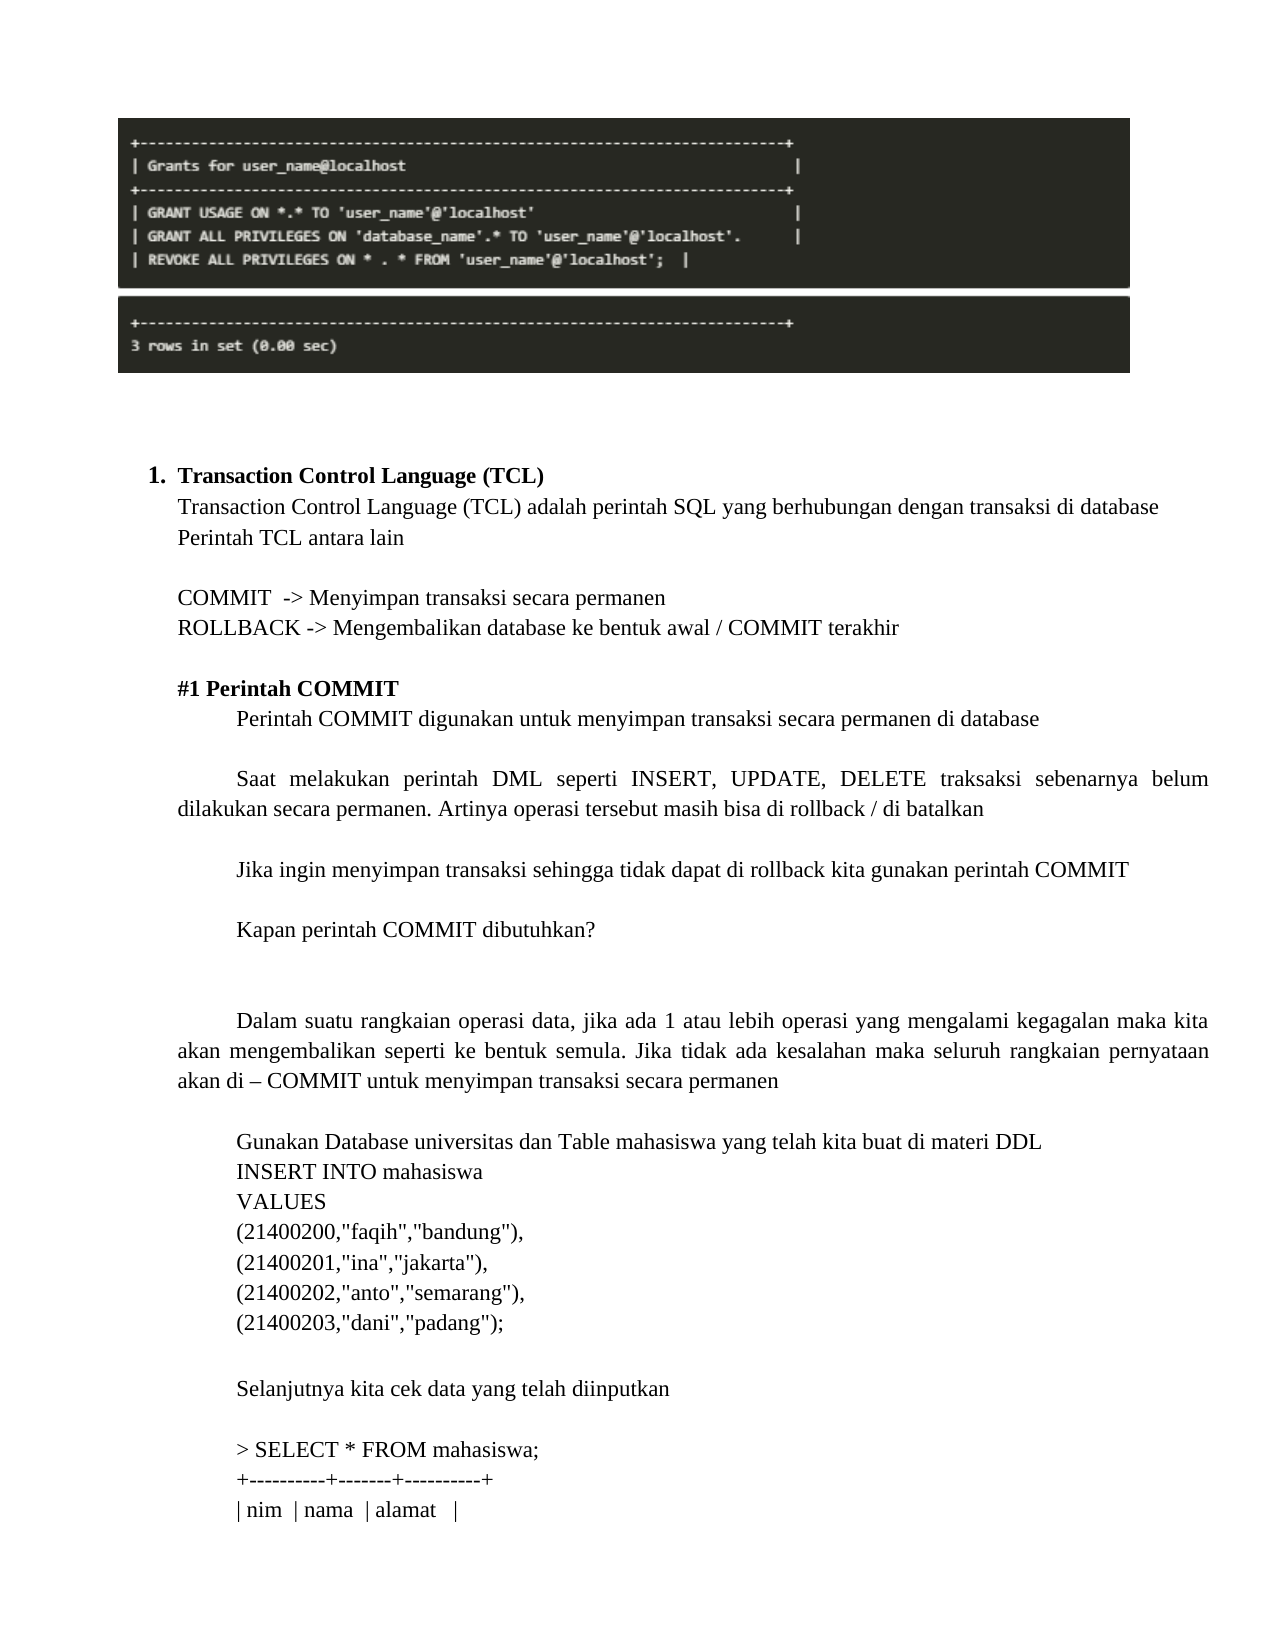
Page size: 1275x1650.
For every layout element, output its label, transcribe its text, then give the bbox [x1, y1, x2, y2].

text (21400202,"anto","semarang"), [177, 1279, 1211, 1305]
text COMMIT -> Menyimpan transaksi secara permanen [177, 584, 1211, 610]
text INSERT INTO mahasiswa [177, 1158, 1211, 1184]
text Kapan perintah COMMIT dibutuhkan? [177, 916, 1211, 943]
text #1 Perintah COMMIT [177, 675, 1211, 701]
text Perintah TCL antara lain [177, 524, 1211, 550]
text Jika ingin menyimpan transaksi sehingga tidak dapat di rollback kita gunakan perintah COMMIT [177, 856, 1211, 882]
text Saat melakukan perintah DML seperti INSERT, UPDATE, DELETE traksaksi sebenarnya belum dilakukan secara permanen. Artinya operasi tersebut masih bisa di rollback / di batalkan [177, 765, 1211, 822]
text Dalam suatu rangkaian operasi data, jika ada 1 atau lebih operasi yang mengalami kegagalan maka kita akan mengembalikan seperti ke bentuk semula. Jika tidak ada kesalahan maka seluruh rangkaian pernyataan akan di – COMMIT untuk menyimpan transaksi secara permanen [177, 1007, 1211, 1094]
text (21400201,"ina","jakarta"), [177, 1249, 1211, 1275]
text (21400200,"faqih","bandung"), [177, 1218, 1211, 1245]
text +----------+-------+----------+ [177, 1466, 1211, 1492]
picture [118, 118, 1130, 373]
text Perintah COMMIT digunakan untuk menyimpan transaksi secara permanen di database [177, 705, 1211, 731]
subtitle Transaction Control Language (TCL) [148, 460, 1216, 489]
text Gunakan Database universitas dan Table mahasiswa yang telah kita buat di materi DDL [177, 1128, 1211, 1154]
text Selanjutnya kita cek data yang telah diinputkan [177, 1375, 1211, 1402]
text Transaction Control Language (TCL) adalah perintah SQL yang berhubungan dengan transaksi di database [177, 493, 1211, 520]
text > SELECT * FROM mahasiswa; [177, 1436, 1211, 1462]
text (21400203,"dani","padang"); [177, 1309, 1211, 1335]
text | nim | nama | alamat | [177, 1496, 1211, 1522]
text ROLLBACK -> Mengembalikan database ke bentuk awal / COMMIT terakhir [177, 614, 1211, 641]
text VALUES [177, 1188, 1211, 1214]
